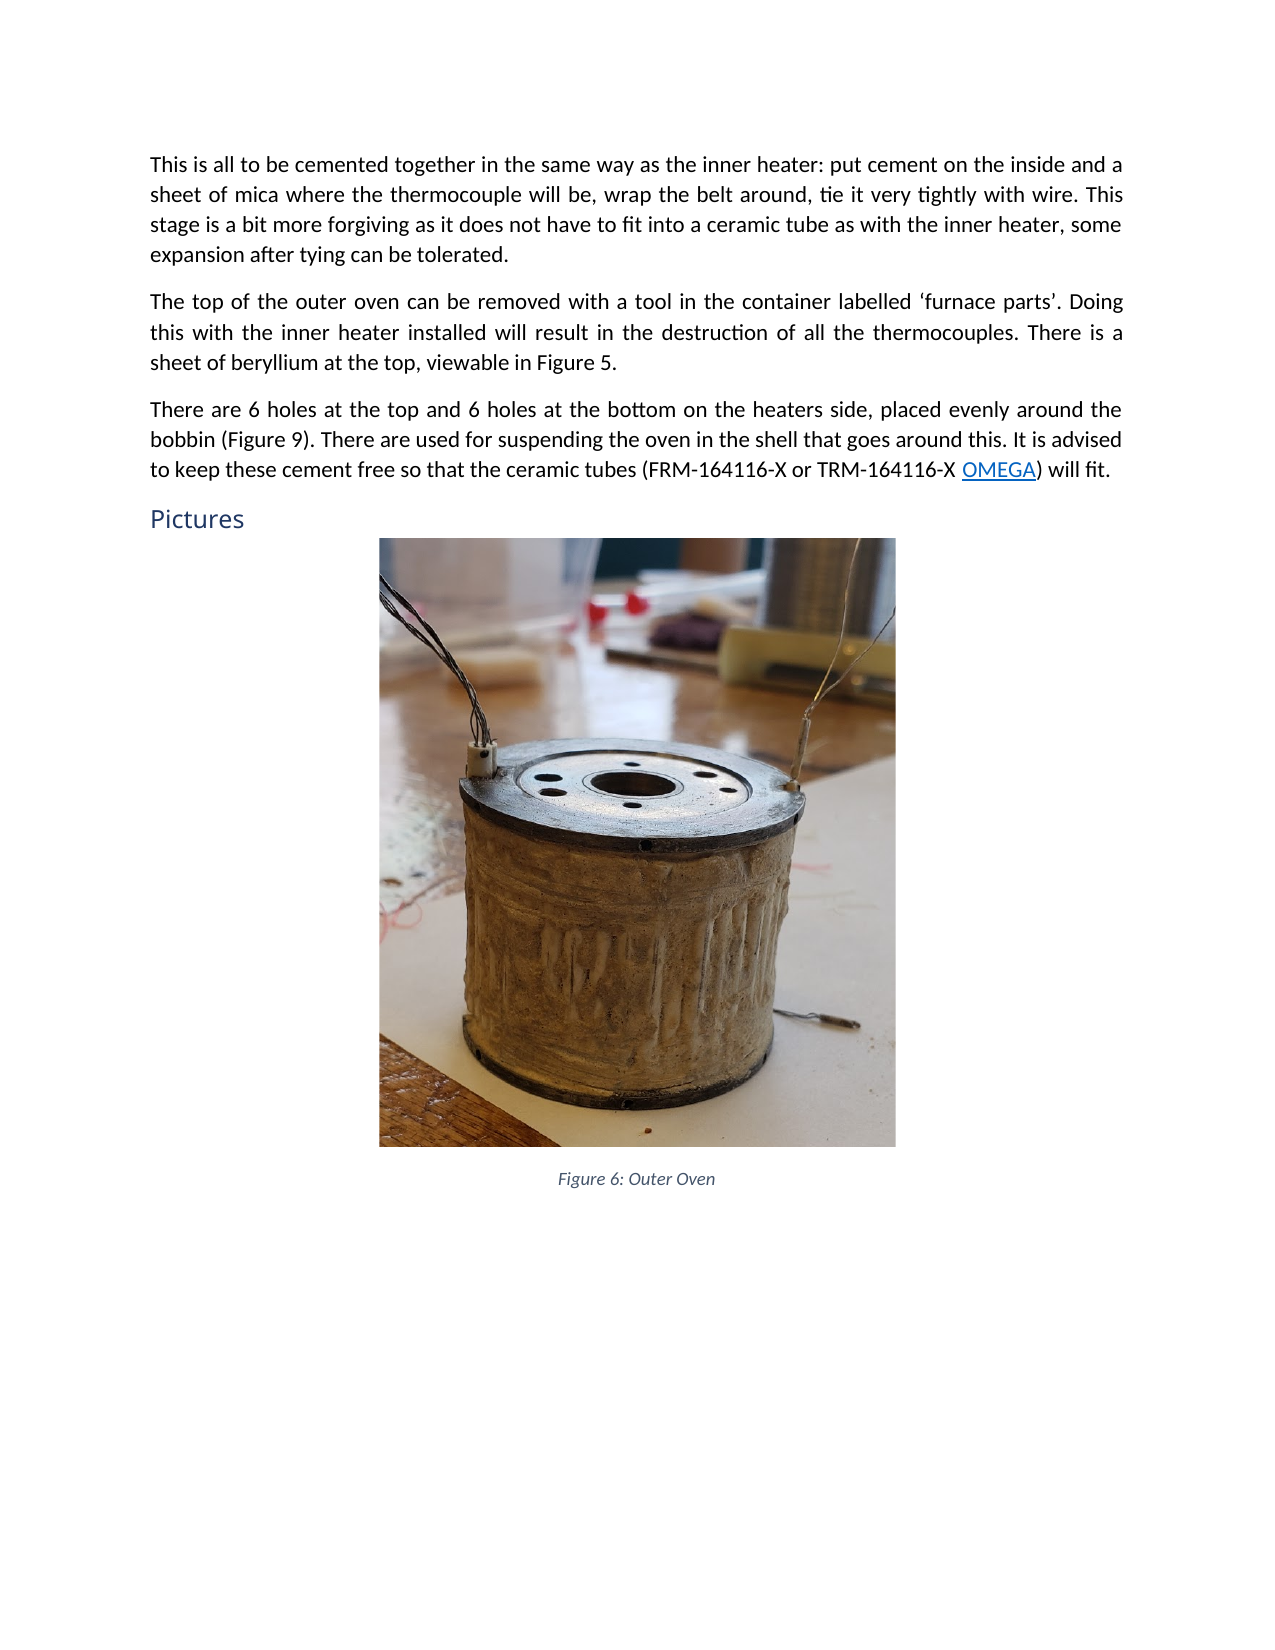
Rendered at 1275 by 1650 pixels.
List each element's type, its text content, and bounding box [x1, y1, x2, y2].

picture [379, 538, 896, 1147]
text There are 6 holes at the top and 6 holes at the bottom on the heaters side, placed evenly around the bobbin (Figure 9). There are used for suspending the oven in the shell that goes around this. It is advised to keep these cement free so that the ceramic tubes (FRM-164116-X or TRM-164116-X OMEGA) will fit. [150, 395, 1125, 483]
text This is all to be cemented together in the same way as the inner heater: put cement on the inside and a sheet of mica where the thermocouple will be, wrap the belt around, tie it very tightly with wire. This stage is a bit more forgiving as it does not have to fit into a ceramic tube as with the inner heater, some expansion after tying can be tolerated. [150, 150, 1125, 269]
subtitle Pictures [150, 502, 1125, 536]
text The top of the outer oven can be removed with a tool in the container labelled ‘furnace parts’. Doing this with the inner heater installed will result in the destruction of all the thermocouples. There is a sheet of beryllium at the top, viewable in Figure 5. [150, 287, 1125, 376]
text Figure 6: Outer Oven [150, 1167, 1125, 1190]
